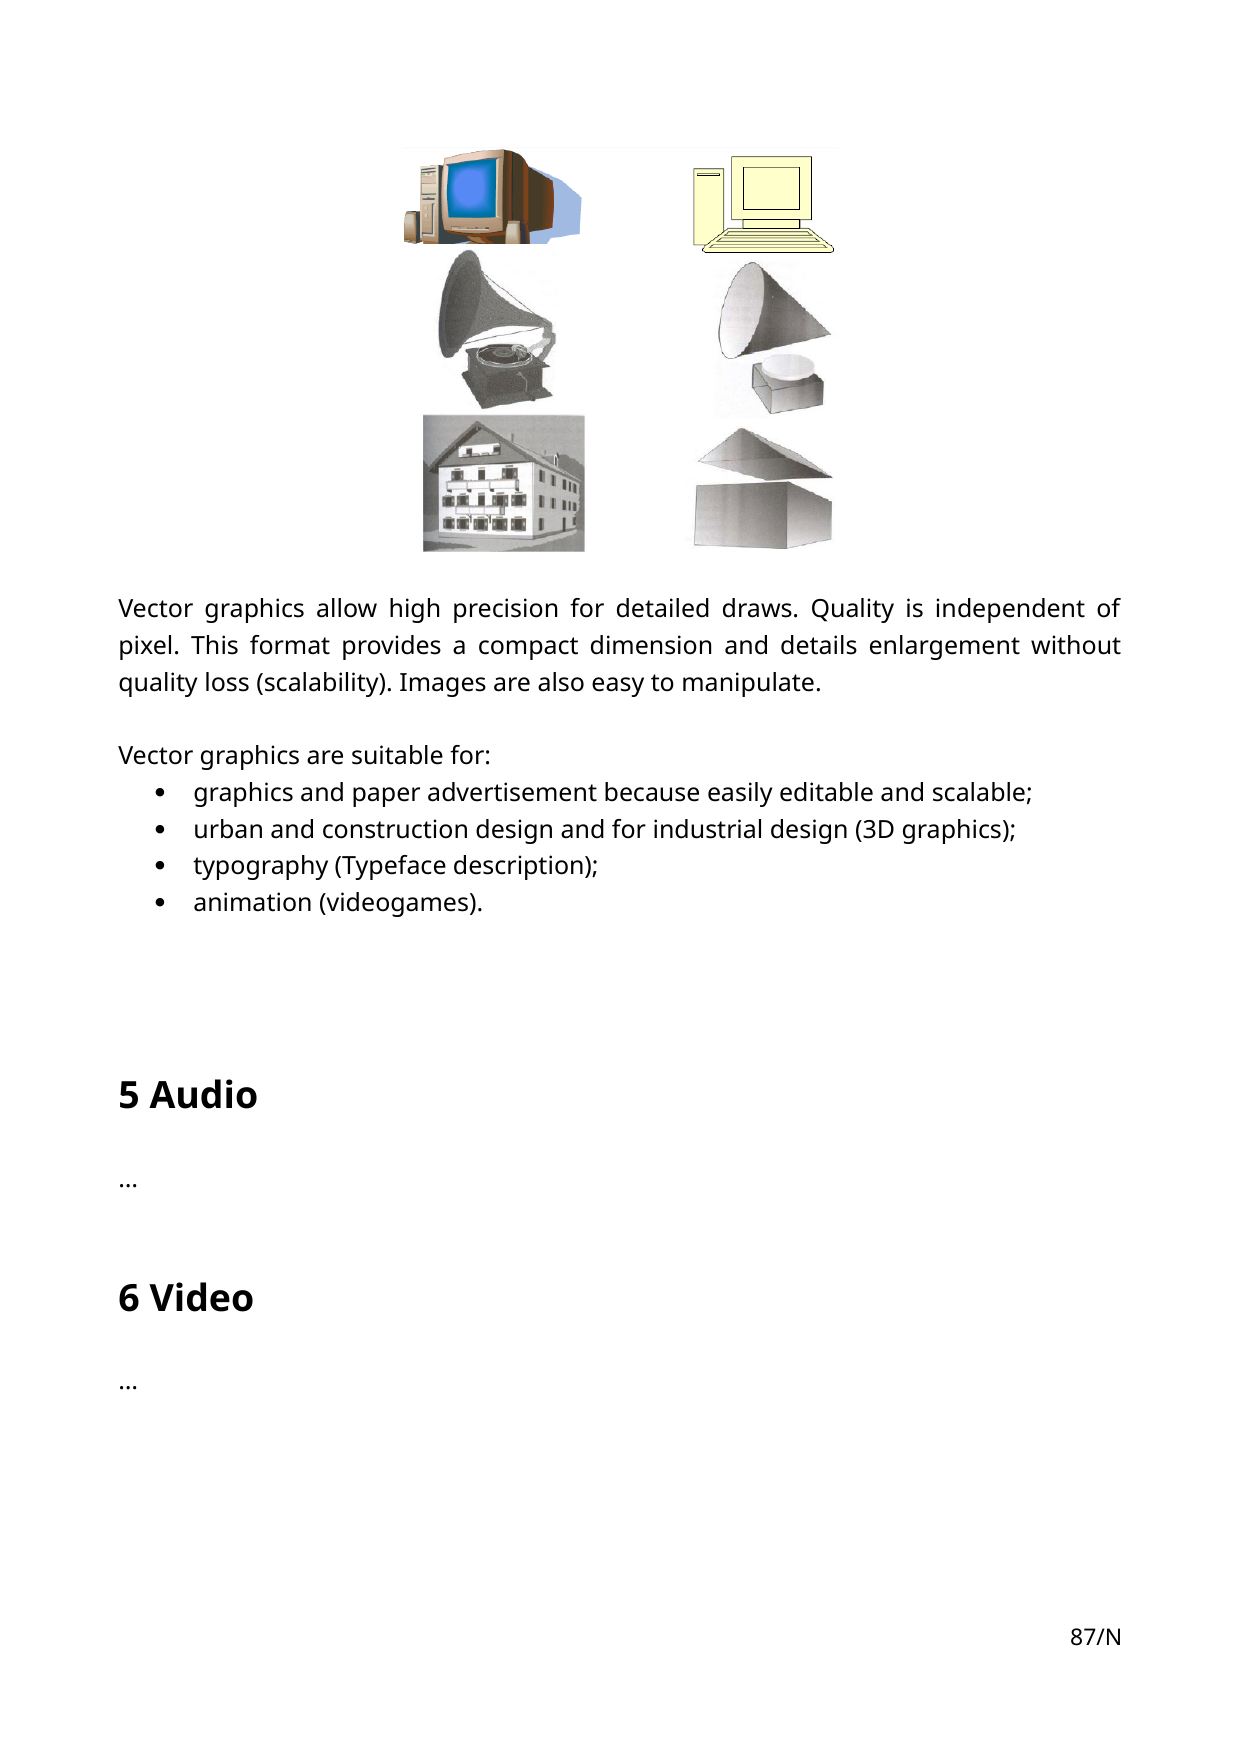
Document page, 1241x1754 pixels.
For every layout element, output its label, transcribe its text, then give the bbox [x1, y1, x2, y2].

text … [118, 1161, 1122, 1194]
picture [402, 147, 839, 552]
text … [118, 1363, 1122, 1397]
subtitle 6 Video [118, 1271, 1122, 1322]
list graphics and paper advertisement because easily editable and scalable; [156, 774, 1122, 808]
subtitle 5 Audio [118, 1069, 1122, 1120]
text Vector graphics allow high precision for detailed draws. Quality is independent of pixel. This format provides a compact dimension and details enlargement without quality loss (scalability). Images are also easy to manipulate. [118, 591, 1122, 698]
list urban and construction design and for industrial design (3D graphics); [156, 811, 1122, 845]
text Vector graphics are suitable for: [118, 738, 1122, 772]
list typography (Typeface description); [156, 848, 1122, 882]
list animation (videogames). [156, 885, 1122, 919]
